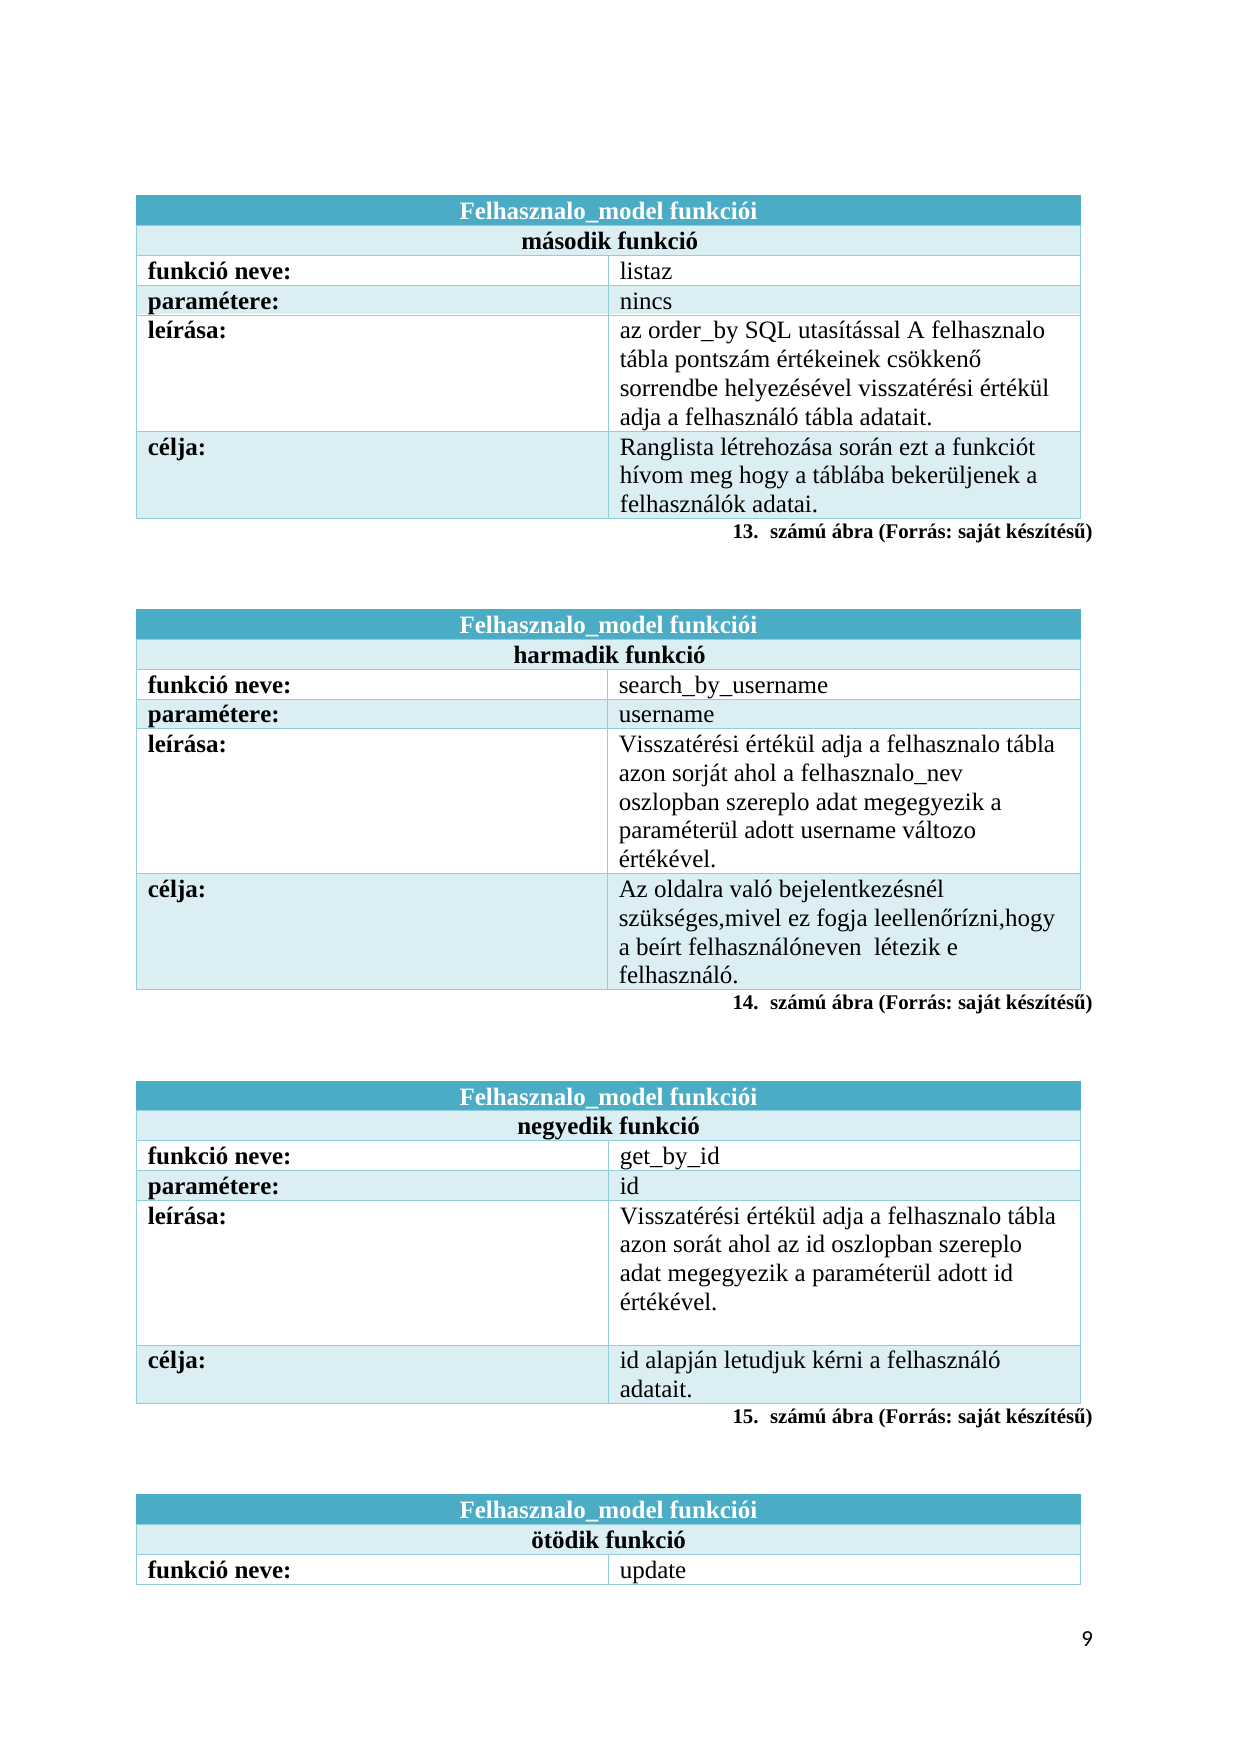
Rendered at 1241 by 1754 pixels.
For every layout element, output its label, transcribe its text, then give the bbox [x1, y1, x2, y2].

table_cell funkció neve: [137, 1555, 608, 1584]
list számú ábra (Forrás: saját készítésű) [185, 1404, 1093, 1428]
table_cell második funkció [137, 226, 1080, 255]
table_cell id alapján letudjuk kérni a felhasználó adatait. [609, 1346, 1080, 1403]
table_cell célja: [137, 432, 608, 518]
list számú ábra (Forrás: saját készítésű) [185, 990, 1093, 1014]
table_cell célja: [137, 874, 607, 989]
table_cell paramétere: [137, 286, 608, 314]
table_cell leírása: [137, 729, 607, 873]
table_cell harmadik funkció [137, 640, 1080, 669]
table_header Felhasznalo_model funkciói [137, 196, 1080, 225]
table_cell id [609, 1171, 1080, 1200]
table_cell Az oldalra való bejelentkezésnél szükséges,mivel ez fogja leellenőrízni,hogy a beírt felhasználóneven létezik e felhasználó. [608, 874, 1080, 989]
table_header Felhasznalo_model funkciói [137, 1082, 1080, 1110]
table_cell paramétere: [137, 1171, 608, 1200]
table_cell username [608, 700, 1080, 728]
table_cell paramétere: [137, 700, 607, 728]
table_cell nincs [609, 286, 1080, 314]
table_cell leírása: [137, 316, 608, 431]
table_cell Visszatérési értékül adja a felhasznalo tábla azon sorát ahol az id oszlopban szereplo adat megegyezik a paraméterül adott id értékével. [609, 1201, 1080, 1344]
table_header Felhasznalo_model funkciói [137, 1495, 1080, 1524]
table_cell célja: [137, 1346, 608, 1403]
table_cell get_by_id [609, 1141, 1080, 1170]
table_cell update [609, 1555, 1080, 1584]
table_cell az order_by SQL utasítással A felhasznalo tábla pontszám értékeinek csökkenő sorrendbe helyezésével visszatérési értékül adja a felhasználó tábla adatait. [609, 316, 1080, 431]
list számú ábra (Forrás: saját készítésű) [185, 519, 1093, 543]
table_header Felhasznalo_model funkciói [137, 610, 1080, 639]
table_cell Visszatérési értékül adja a felhasznalo tábla azon sorját ahol a felhasznalo_nev oszlopban szereplo adat megegyezik a paraméterül adott username változo értékével. [608, 729, 1080, 873]
table_cell leírása: [137, 1201, 608, 1344]
table_cell funkció neve: [137, 256, 608, 285]
table_cell Ranglista létrehozása során ezt a funkciót hívom meg hogy a táblába bekerüljenek a felhasználók adatai. [609, 432, 1080, 518]
table_cell listaz [609, 256, 1080, 285]
table_cell funkció neve: [137, 670, 607, 698]
table_cell ötödik funkció [137, 1525, 1080, 1554]
table_cell funkció neve: [137, 1141, 608, 1170]
table_cell search_by_username [608, 670, 1080, 698]
table_cell negyedik funkció [137, 1111, 1080, 1140]
